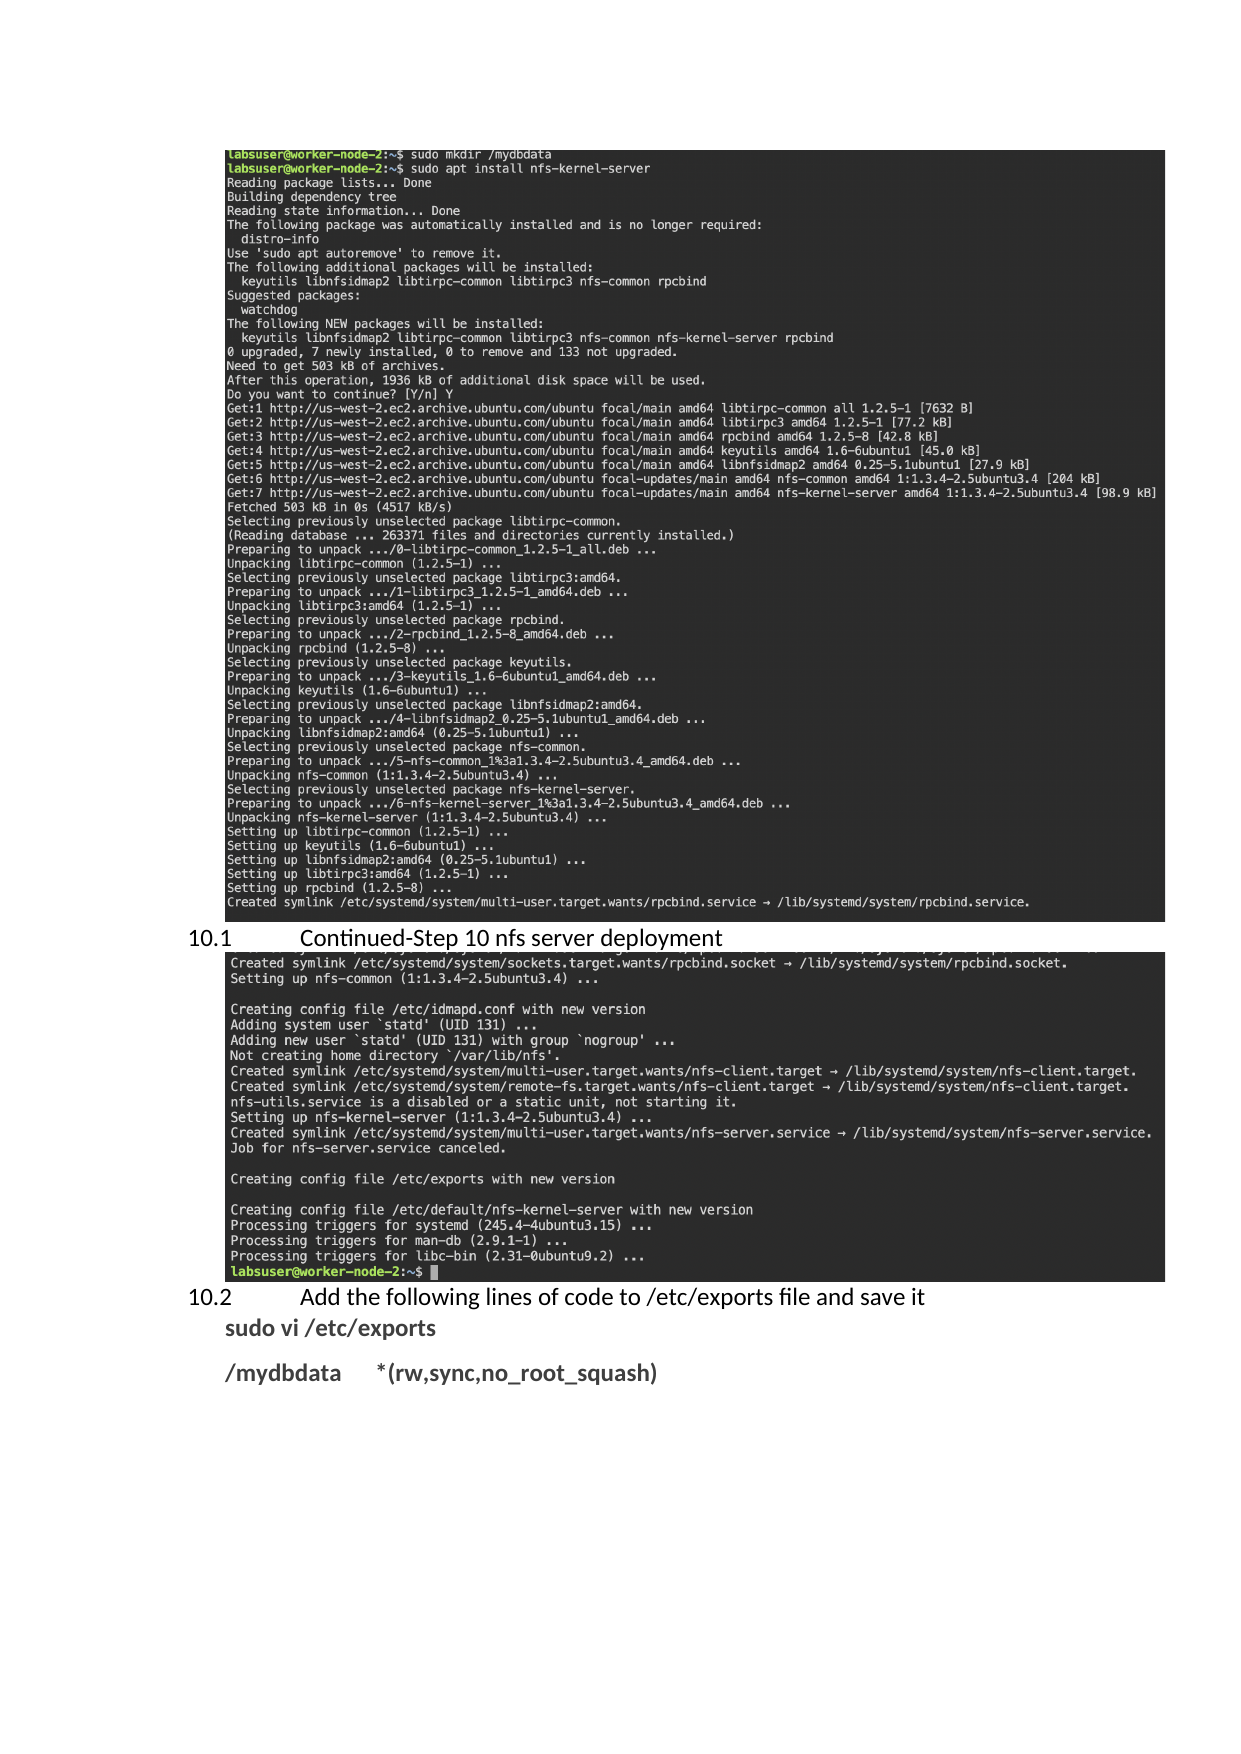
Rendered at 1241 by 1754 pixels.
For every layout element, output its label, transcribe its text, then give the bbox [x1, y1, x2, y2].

picture [225, 150, 1166, 922]
list sudo vi /etc/exports /mydbdata *(rw,sync,no_root_squash) [225, 1312, 1090, 1388]
list Add the following lines of code to /etc/exports file and save it [187, 1281, 1090, 1312]
picture [225, 952, 1166, 1282]
list Continued-Step 10 nfs server deployment [187, 922, 1090, 953]
